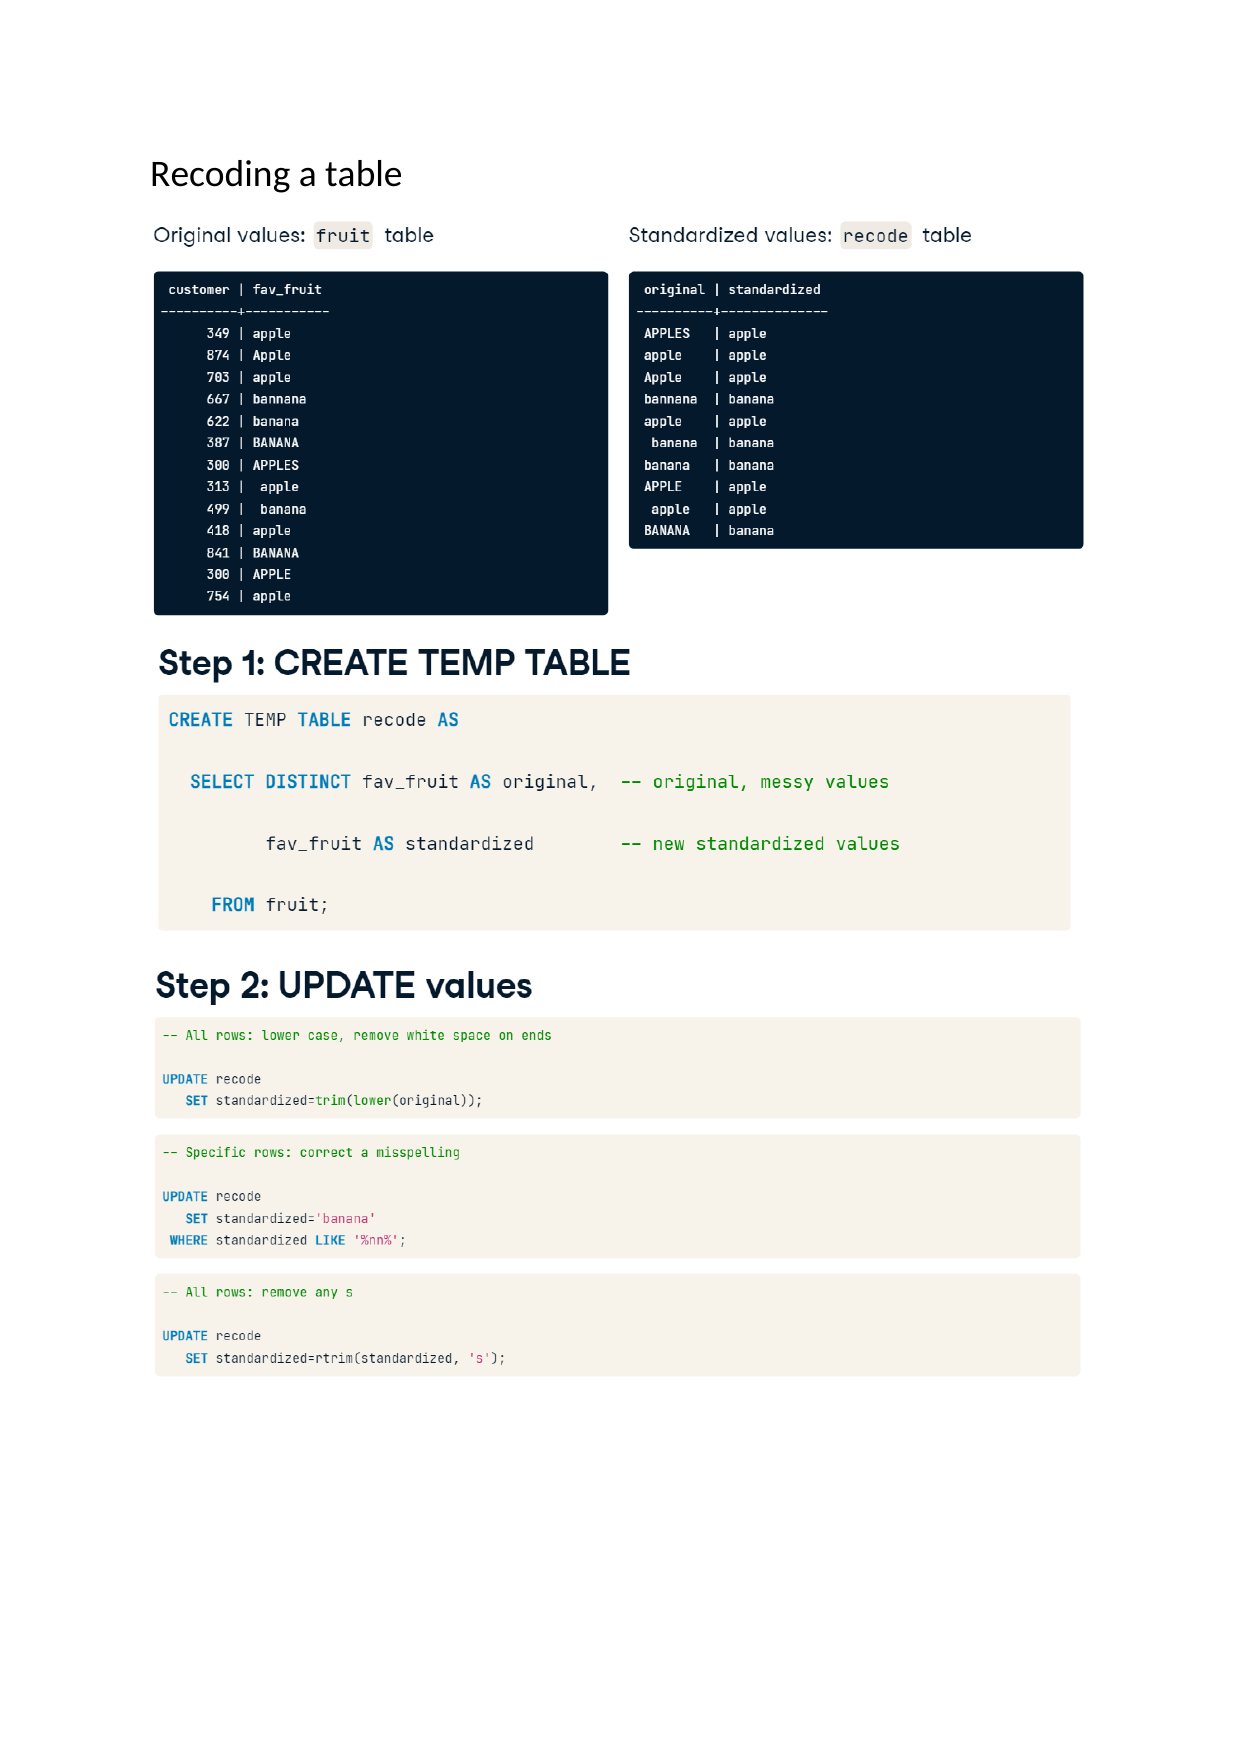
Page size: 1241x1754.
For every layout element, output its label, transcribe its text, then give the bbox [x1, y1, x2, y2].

picture [150, 643, 1091, 947]
picture [150, 216, 1091, 625]
picture [150, 965, 1091, 1387]
text Recoding a table [150, 150, 1090, 196]
